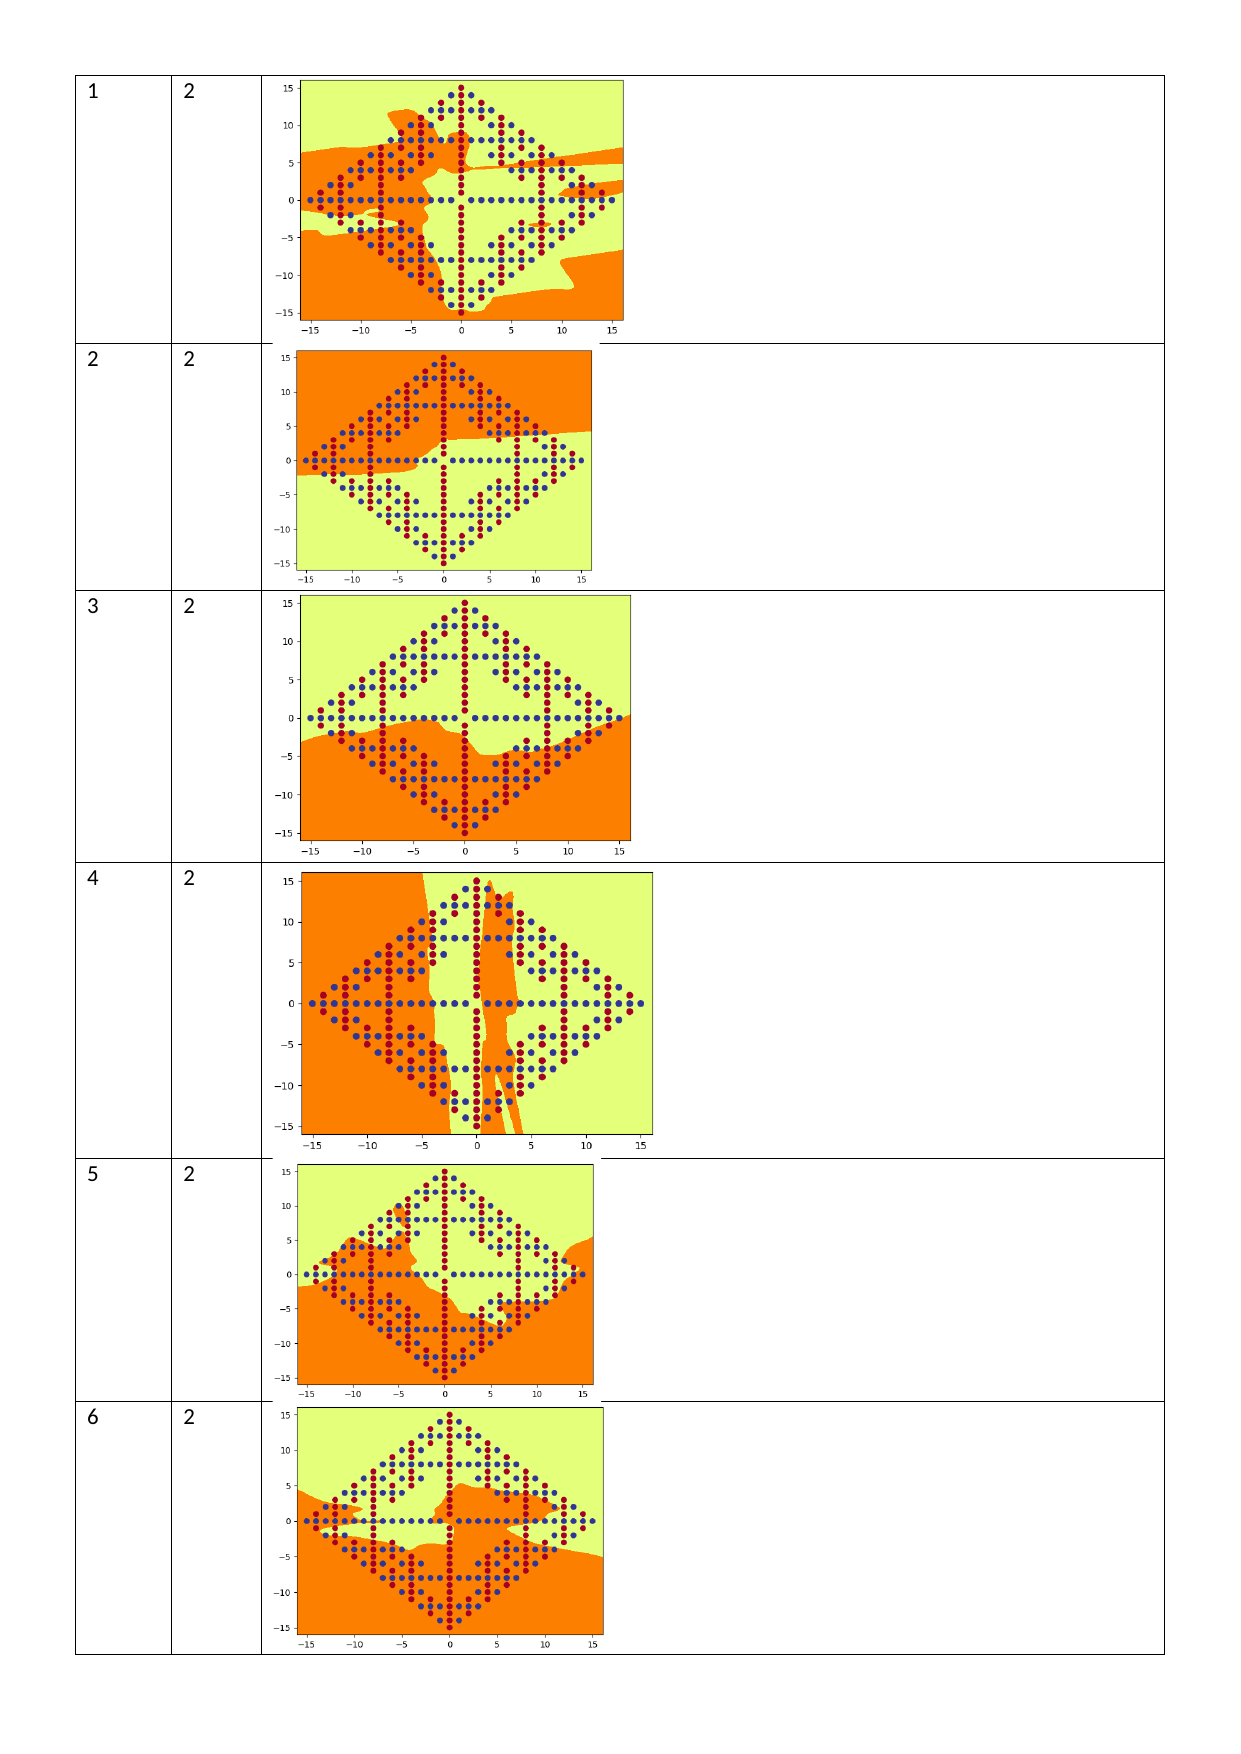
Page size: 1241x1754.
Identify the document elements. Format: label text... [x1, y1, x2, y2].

table_cell [660, 863, 1164, 1158]
table_cell [262, 344, 272, 590]
table_cell 2 [172, 1402, 261, 1653]
table_cell [610, 1402, 1164, 1653]
table_cell [262, 591, 272, 862]
table_cell 2 [172, 344, 261, 590]
table_cell 5 [76, 1159, 171, 1401]
table_cell [600, 344, 1164, 590]
table_cell [262, 863, 272, 1158]
picture [272, 591, 638, 862]
table_cell [602, 1159, 1164, 1401]
table_cell 6 [76, 1402, 171, 1653]
table_cell [262, 1159, 272, 1401]
table_cell [262, 76, 272, 343]
table_cell 2 [172, 863, 261, 1158]
table_cell 2 [76, 344, 171, 590]
picture [272, 76, 630, 590]
table_cell 2 [172, 591, 261, 862]
table_cell 3 [76, 591, 171, 862]
table_cell [630, 76, 1164, 343]
table_cell 2 [172, 76, 261, 343]
table_cell [262, 1402, 272, 1653]
table_cell 4 [76, 863, 171, 1158]
table_cell [638, 591, 1164, 862]
table_cell 2 [172, 1159, 261, 1401]
picture [272, 863, 660, 1654]
table_cell 1 [76, 76, 171, 343]
